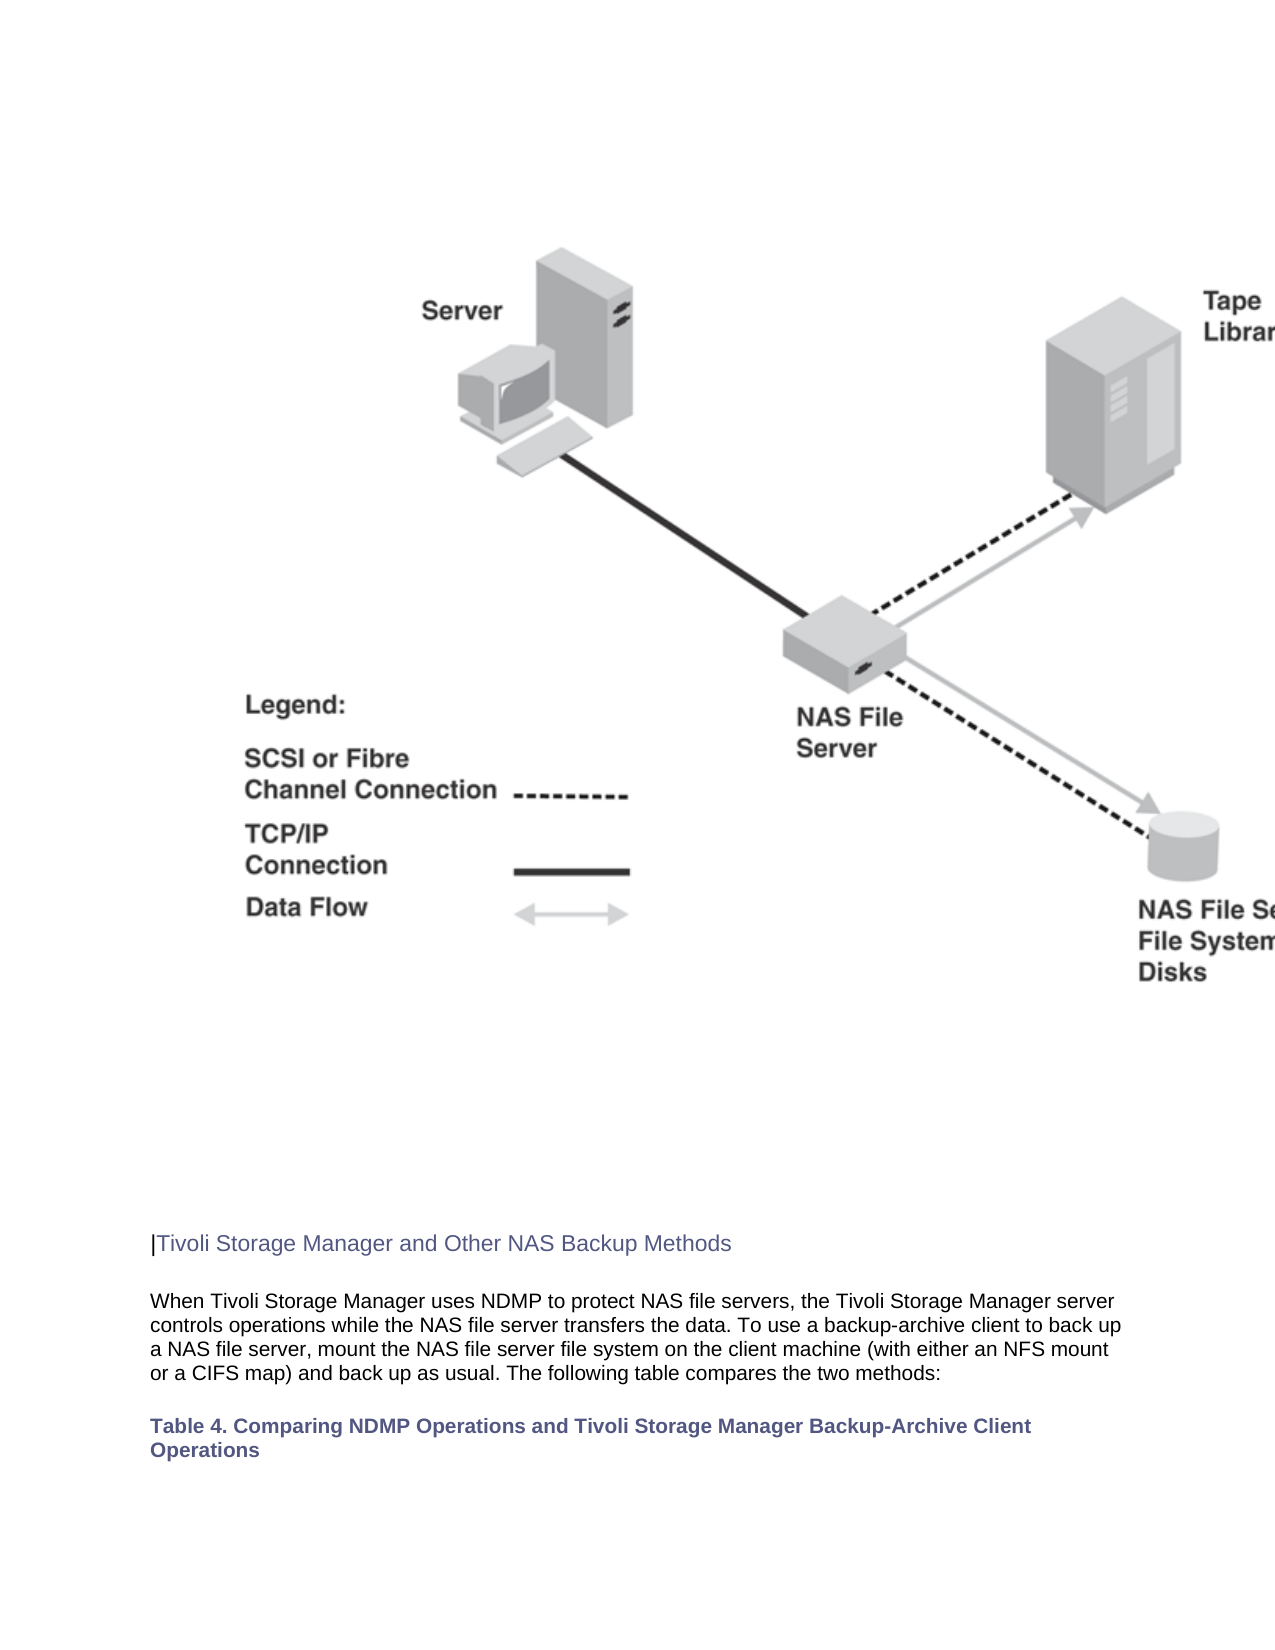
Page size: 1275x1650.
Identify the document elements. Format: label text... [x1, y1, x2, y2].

text When Tivoli Storage Manager uses NDMP to protect NAS file servers, the Tivoli Storage Manager server controls operations while the NAS file server transfers the data. To use a backup-archive client to back up a NAS file server, mount the NAS file server file system on the client machine (with either an NFS mount or a CIFS map) and back up as usual. The following table compares the two methods: [150, 1289, 1125, 1385]
subtitle |Tivoli Storage Manager and Other NAS Backup Methods [150, 1229, 1125, 1256]
text Table 4. Comparing NDMP Operations and Tivoli Storage Manager Backup-Archive Client Operations [150, 1414, 1125, 1462]
picture [150, 150, 1275, 1124]
